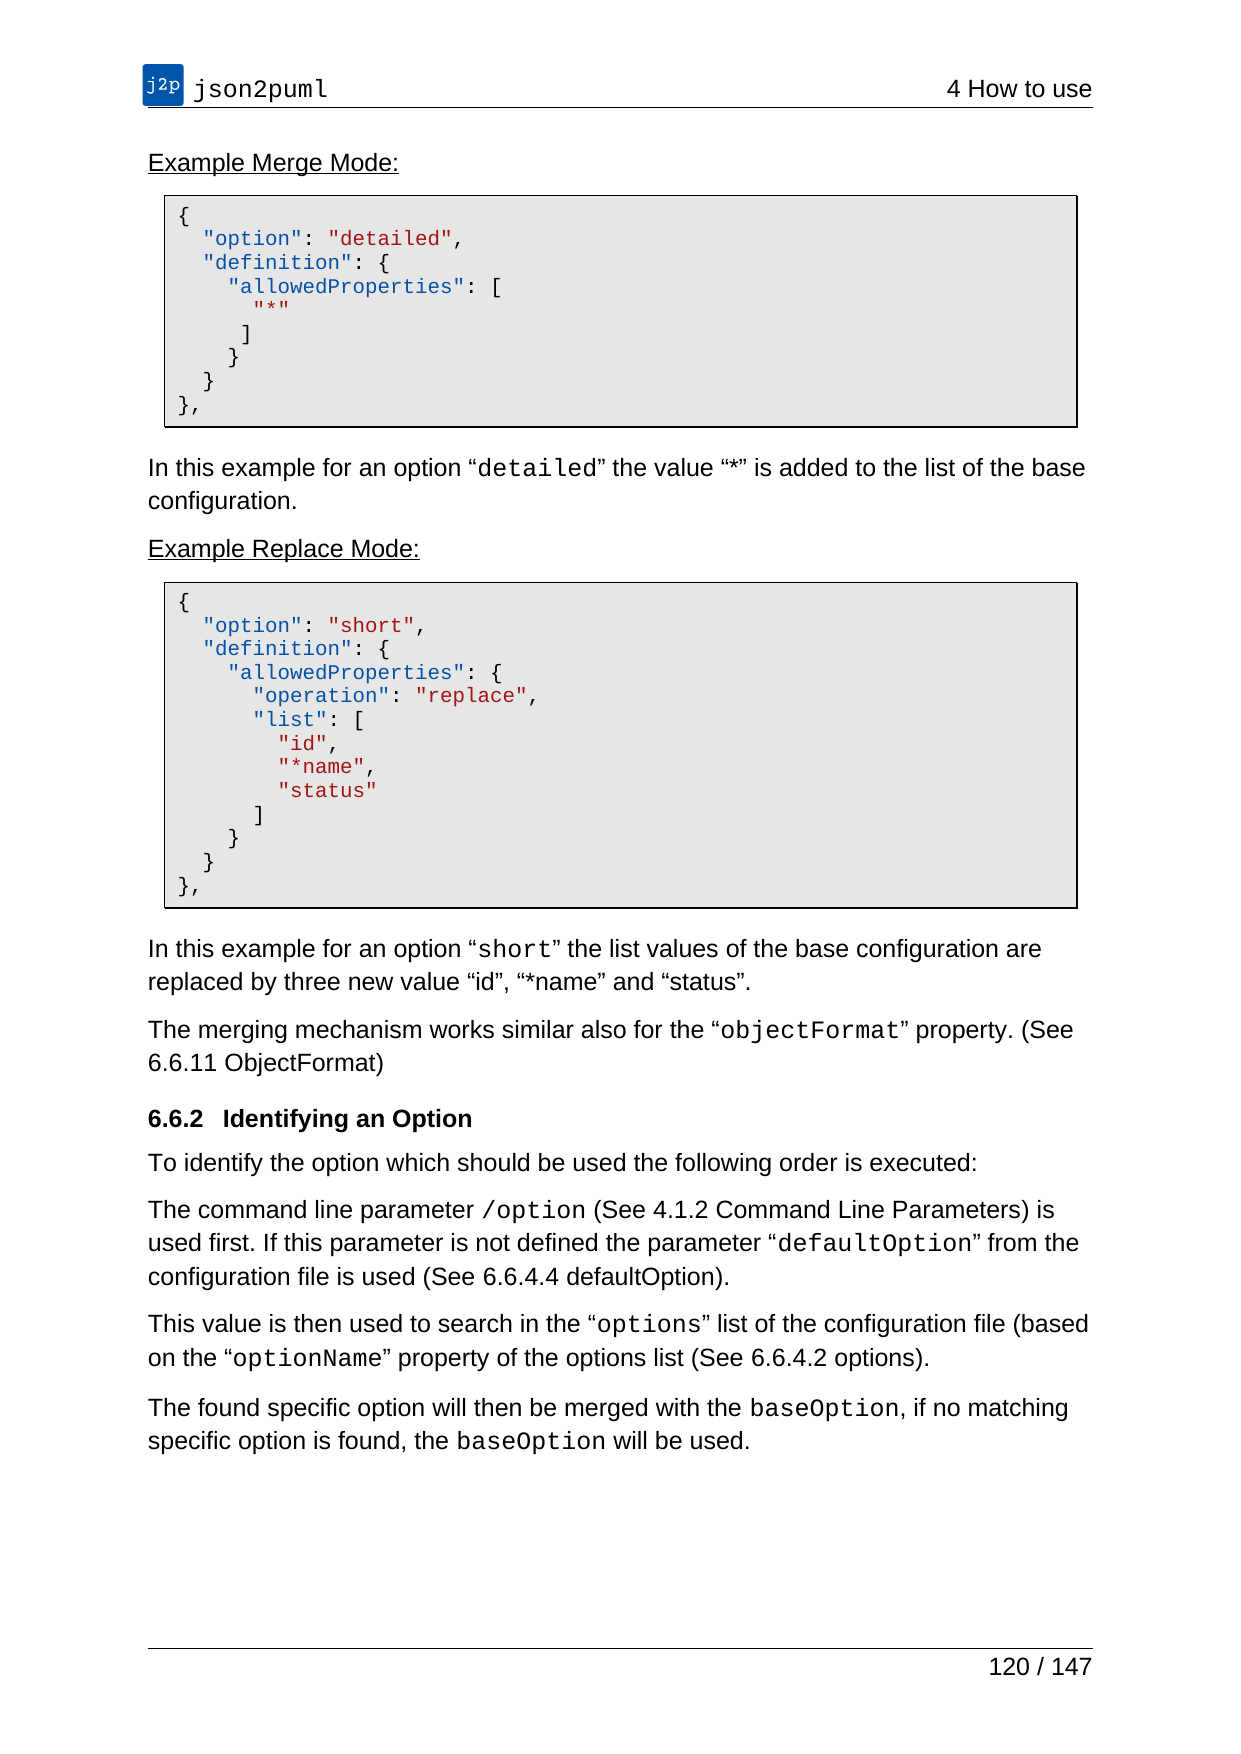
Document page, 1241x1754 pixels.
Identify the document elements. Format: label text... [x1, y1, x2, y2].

text In this example for an option “short” the list values of the base configuration are replaced by three new value “id”, “*name” and “status”. [148, 934, 1093, 996]
text }, [165, 384, 1076, 426]
text "definition": { [165, 243, 1076, 266]
text The command line parameter /option (See 4.1.2 Command Line Parameters) is used first. If this parameter is not defined the parameter “defaultOption” from the configuration file is used (See 6.6.4.4 defaultOption). [148, 1195, 1093, 1290]
text "*name", [165, 747, 1076, 771]
text ] [165, 794, 1076, 818]
text } [165, 361, 1076, 384]
text Example Replace Mode: [148, 534, 1093, 563]
text "id", [165, 723, 1076, 747]
text "list": [ [165, 700, 1076, 723]
text To identify the option which should be used the following order is executed: [148, 1147, 1093, 1176]
text The merging mechanism works similar also for the “objectFormat” property. (See 6.6.11 ObjectFormat) [148, 1015, 1093, 1077]
text "option": "detailed", [165, 219, 1076, 243]
text { [165, 583, 1076, 605]
text "status" [165, 771, 1076, 794]
text In this example for an option “detailed” the value “*” is added to the list of the base configuration. [148, 453, 1093, 515]
text This value is then used to search in the “options” list of the configuration file (based on the “optionName” property of the options list (See 6.6.4.2 options). [148, 1309, 1093, 1373]
picture [142, 64, 184, 106]
text "operation": "replace", [165, 676, 1076, 700]
text "option": "short", [165, 605, 1076, 629]
text } [165, 337, 1076, 361]
text "allowedProperties": [ [165, 266, 1076, 290]
text }, [165, 865, 1076, 907]
text "*" [165, 290, 1076, 313]
text } [165, 842, 1076, 865]
text { [165, 196, 1076, 219]
text "definition": { [165, 629, 1076, 652]
text } [165, 818, 1076, 842]
text The found specific option will then be merged with the baseOption, if no matching specific option is found, the baseOption will be used. [148, 1393, 1093, 1457]
subtitle Identifying an Option [148, 1104, 1093, 1133]
text "allowedProperties": { [165, 652, 1076, 676]
text Example Merge Mode: [148, 148, 1093, 176]
text ] [165, 313, 1076, 337]
